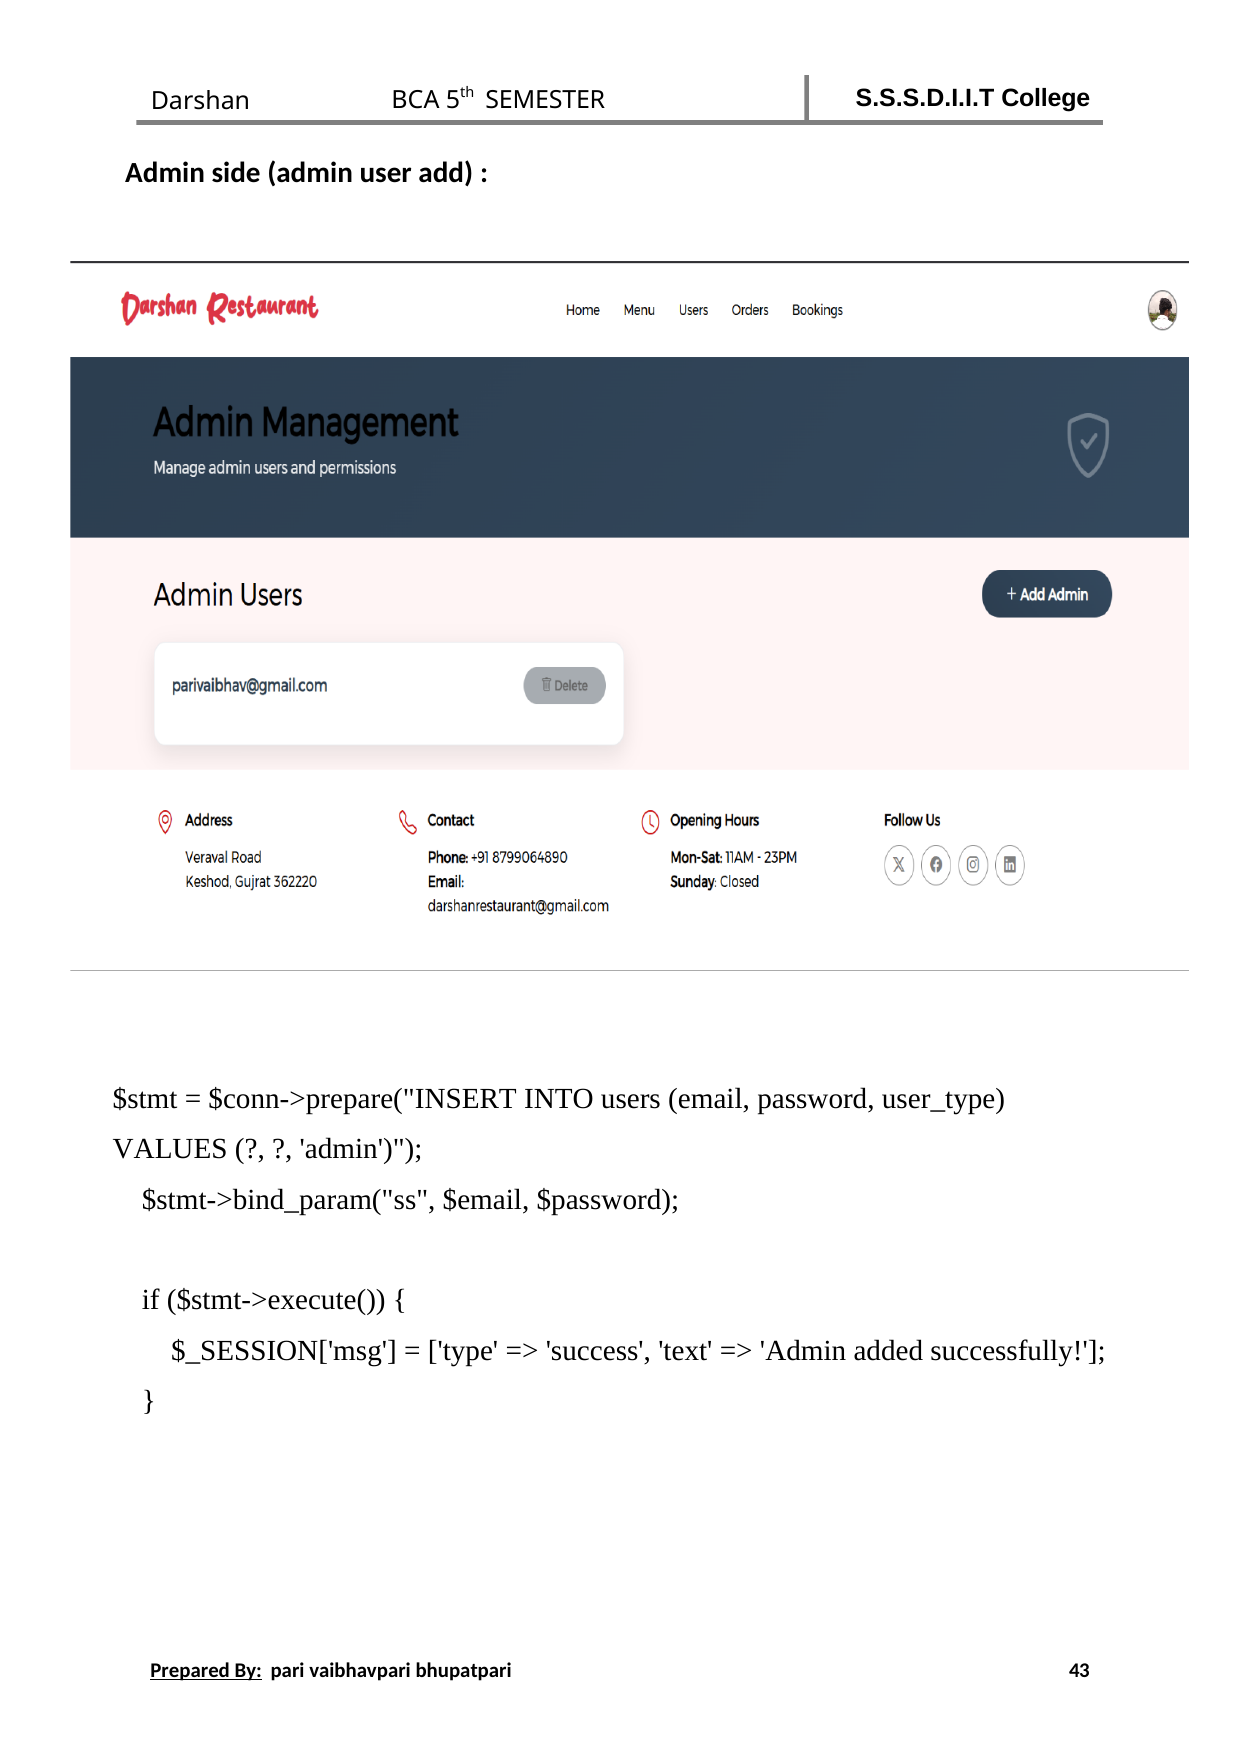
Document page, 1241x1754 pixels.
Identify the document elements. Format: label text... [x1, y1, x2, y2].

subtitle Admin side (admin user add) : [125, 154, 1203, 189]
text $_SESSION['msg'] = ['type' => 'success', 'text' => 'Admin added successfully!']; [112, 1333, 1203, 1366]
picture [70, 261, 1189, 971]
text $stmt->bind_param("ss", $email, $password); [112, 1182, 1203, 1215]
text if ($stmt->execute()) { [112, 1282, 1203, 1316]
text $stmt = $conn->prepare("INSERT INTO users (email, password, user_type) [112, 1081, 1203, 1115]
text VALUES (?, ?, 'admin')"); [112, 1131, 1203, 1165]
text } [112, 1383, 1203, 1417]
